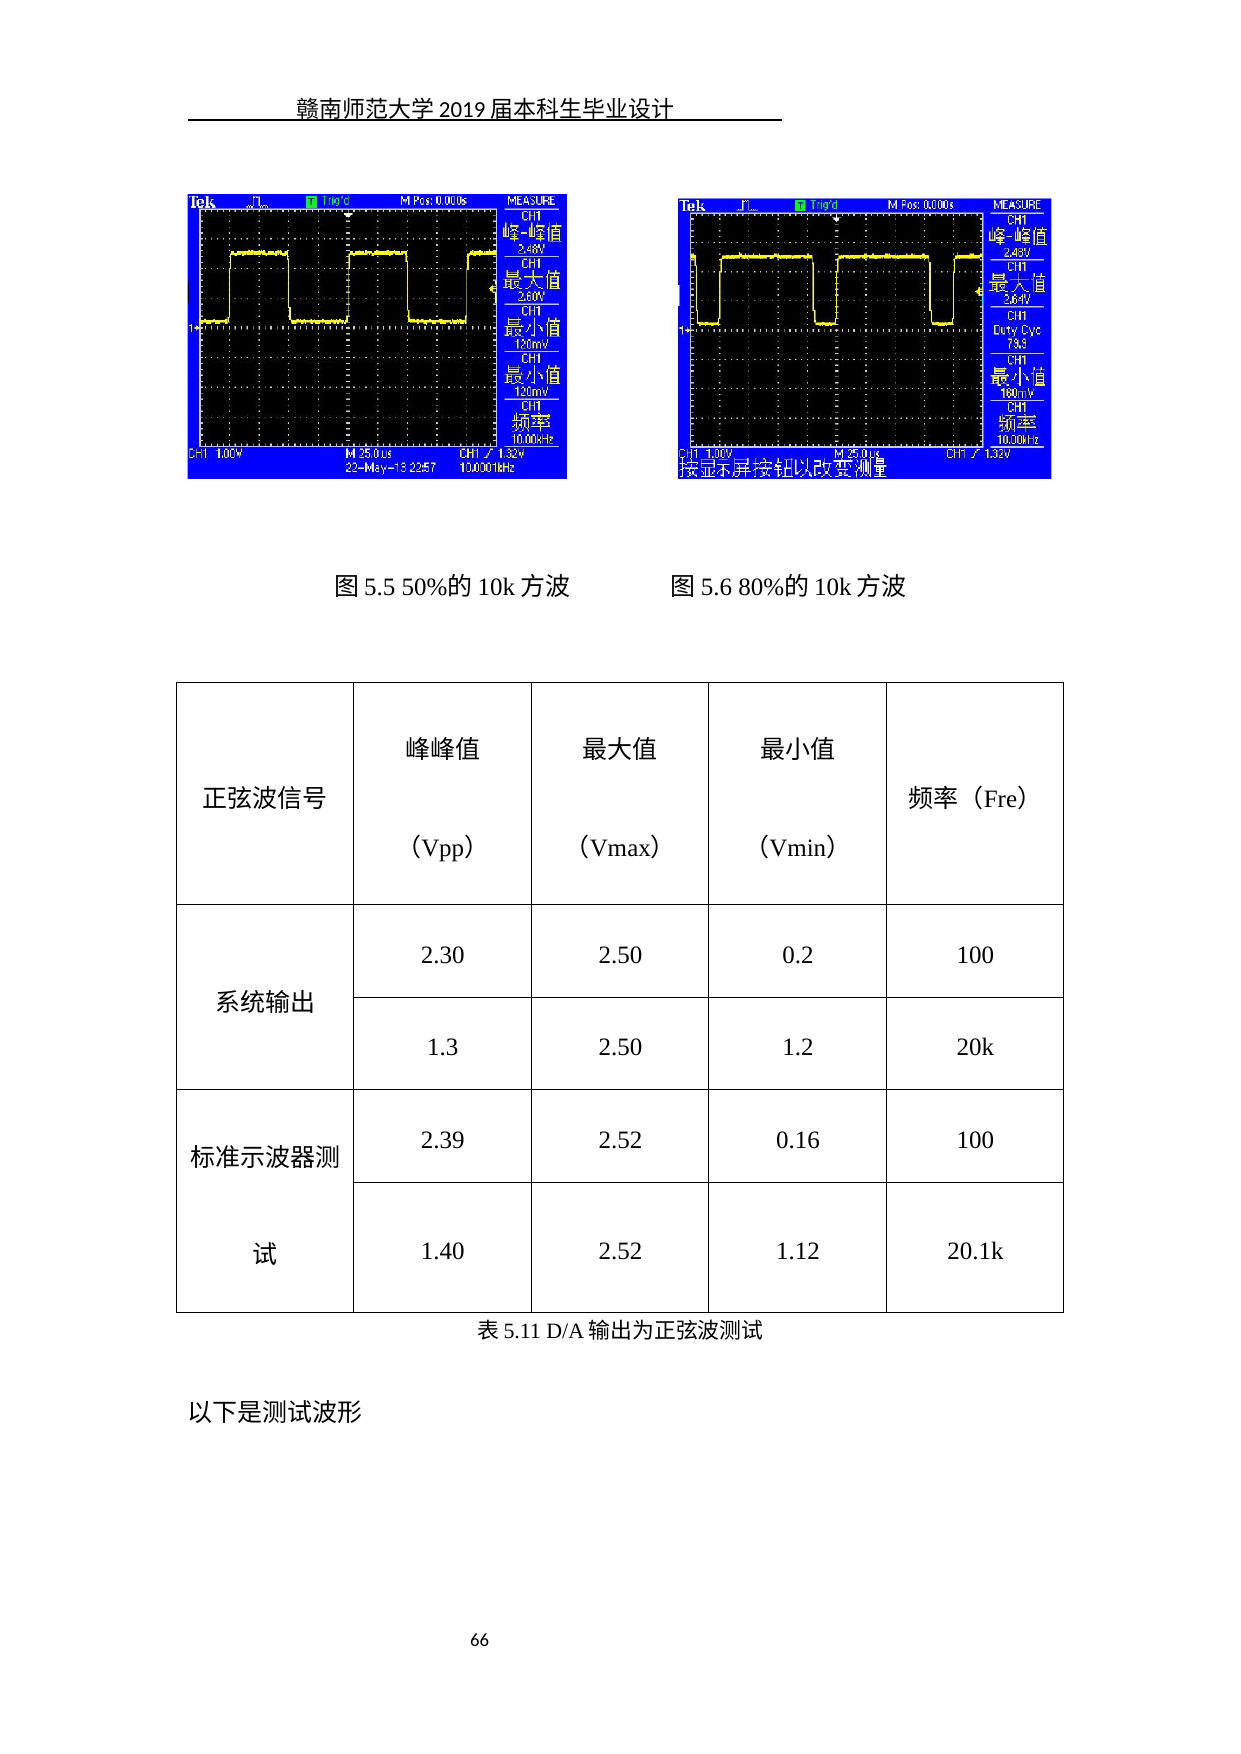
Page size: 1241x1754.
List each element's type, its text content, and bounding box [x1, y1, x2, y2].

table_cell 系统输出 [177, 905, 353, 1089]
picture [187, 194, 1052, 479]
table_cell 2.50 [532, 998, 708, 1089]
table_cell 2.30 [354, 905, 531, 997]
table_cell 20.1k [887, 1183, 1063, 1312]
table_cell 2.50 [532, 905, 708, 997]
table_cell 20k [887, 998, 1063, 1089]
table_header 峰峰值（Vpp） [354, 683, 531, 904]
table_cell 100 [887, 1090, 1063, 1182]
table_cell 2.52 [532, 1090, 708, 1182]
table_header 正弦波信号 [177, 683, 353, 904]
table_cell 1.12 [709, 1183, 886, 1312]
table_cell 100 [887, 905, 1063, 997]
table_cell 0.16 [709, 1090, 886, 1182]
table_header 频率（Fre） [887, 683, 1063, 904]
text 以下是测试波形 [187, 1378, 1053, 1443]
table_cell 0.2 [709, 905, 886, 997]
table_cell 1.40 [354, 1183, 531, 1312]
text 表5.11 D/A 输出为正弦波测试 [187, 1313, 1053, 1345]
table_header 最小值（Vmin） [709, 683, 886, 904]
table_header 最大值（Vmax） [532, 683, 708, 904]
table_cell 1.2 [709, 998, 886, 1089]
table_cell 2.39 [354, 1090, 531, 1182]
table_cell 1.3 [354, 998, 531, 1089]
table_cell 2.52 [532, 1183, 708, 1312]
table_cell 标准示波器测试 [177, 1090, 353, 1312]
text 图5.5 50%的10k方波 图5.6 80%的10k方波 [187, 552, 1053, 617]
